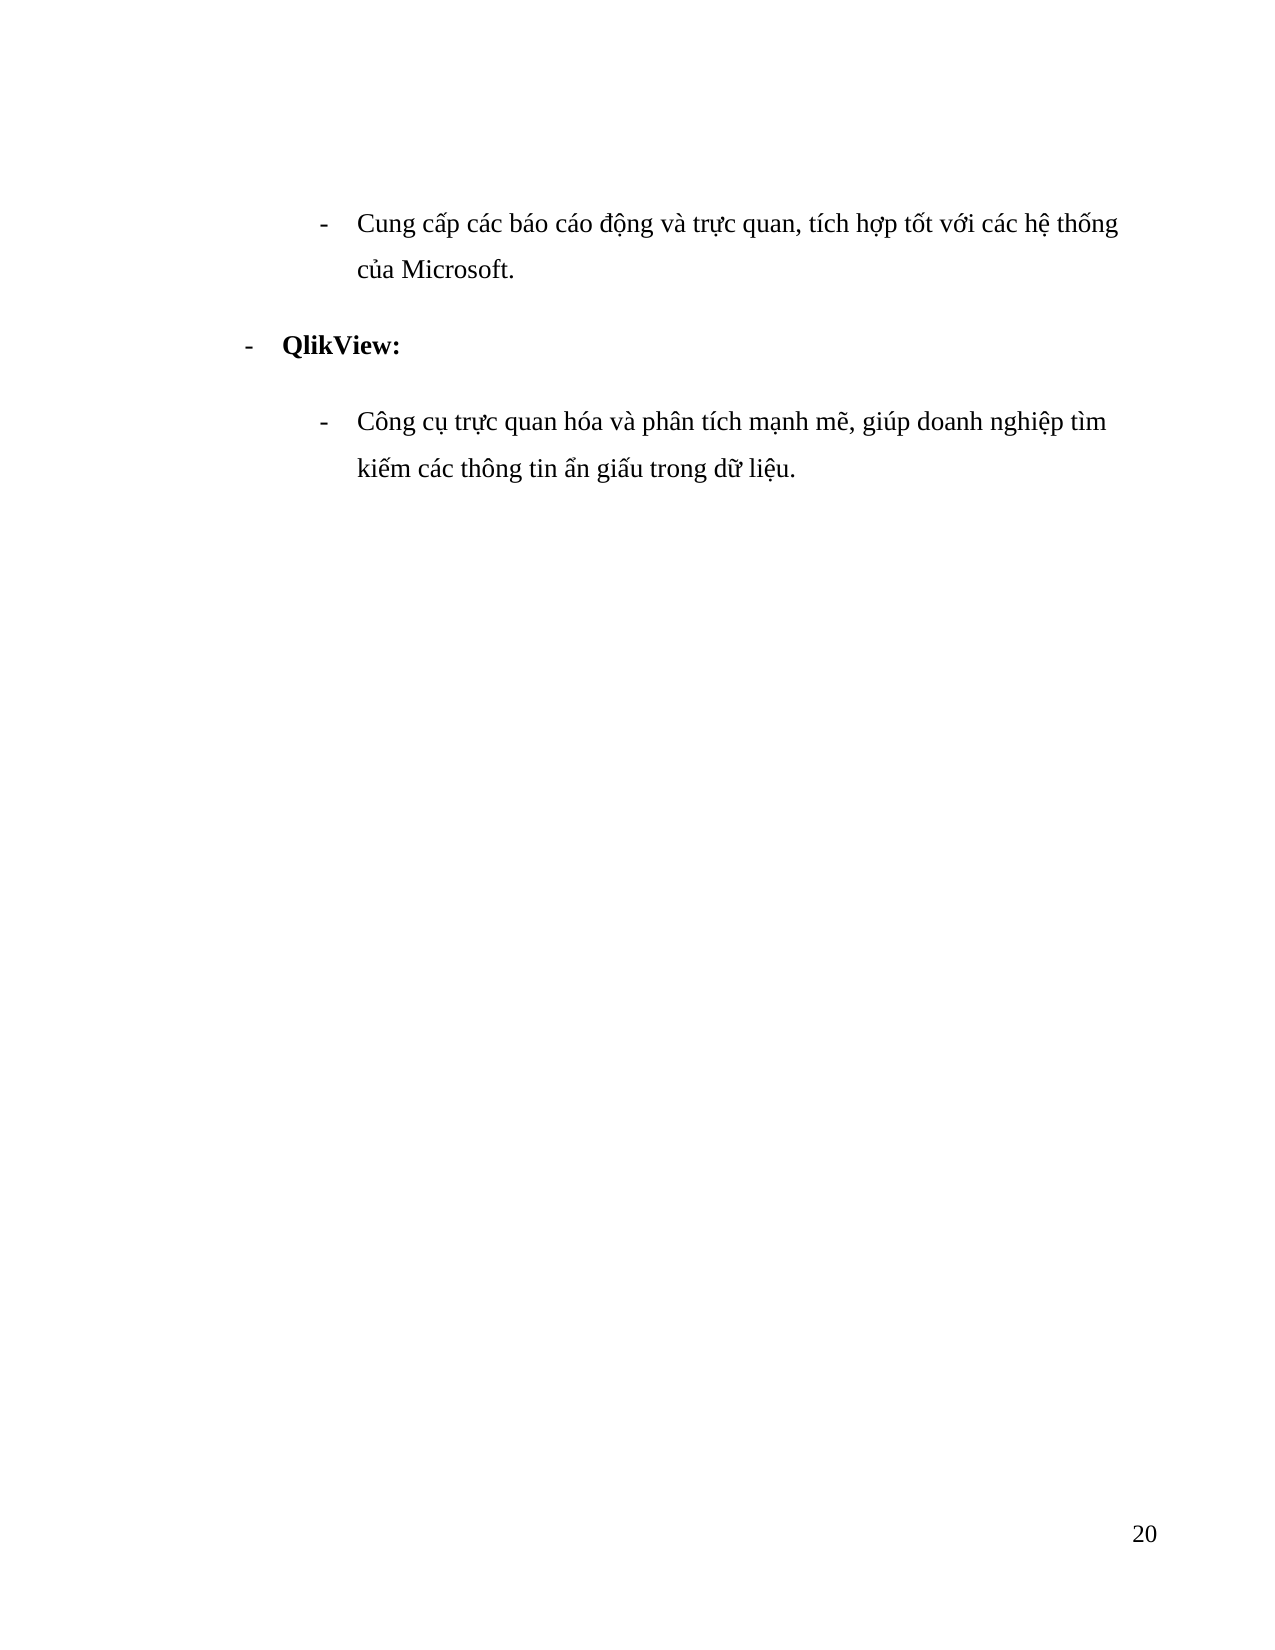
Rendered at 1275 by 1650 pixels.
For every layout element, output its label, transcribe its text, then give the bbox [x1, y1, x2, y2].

list Cung cấp các báo cáo động và trực quan, tích hợp tốt với các hệ thống của Microsoft. [319, 207, 1157, 284]
list Công cụ trực quan hóa và phân tích mạnh mẽ, giúp doanh nghiệp tìm kiếm các thông tin ẩn giấu trong dữ liệu. [319, 405, 1157, 483]
list QlikView: [244, 329, 1157, 360]
